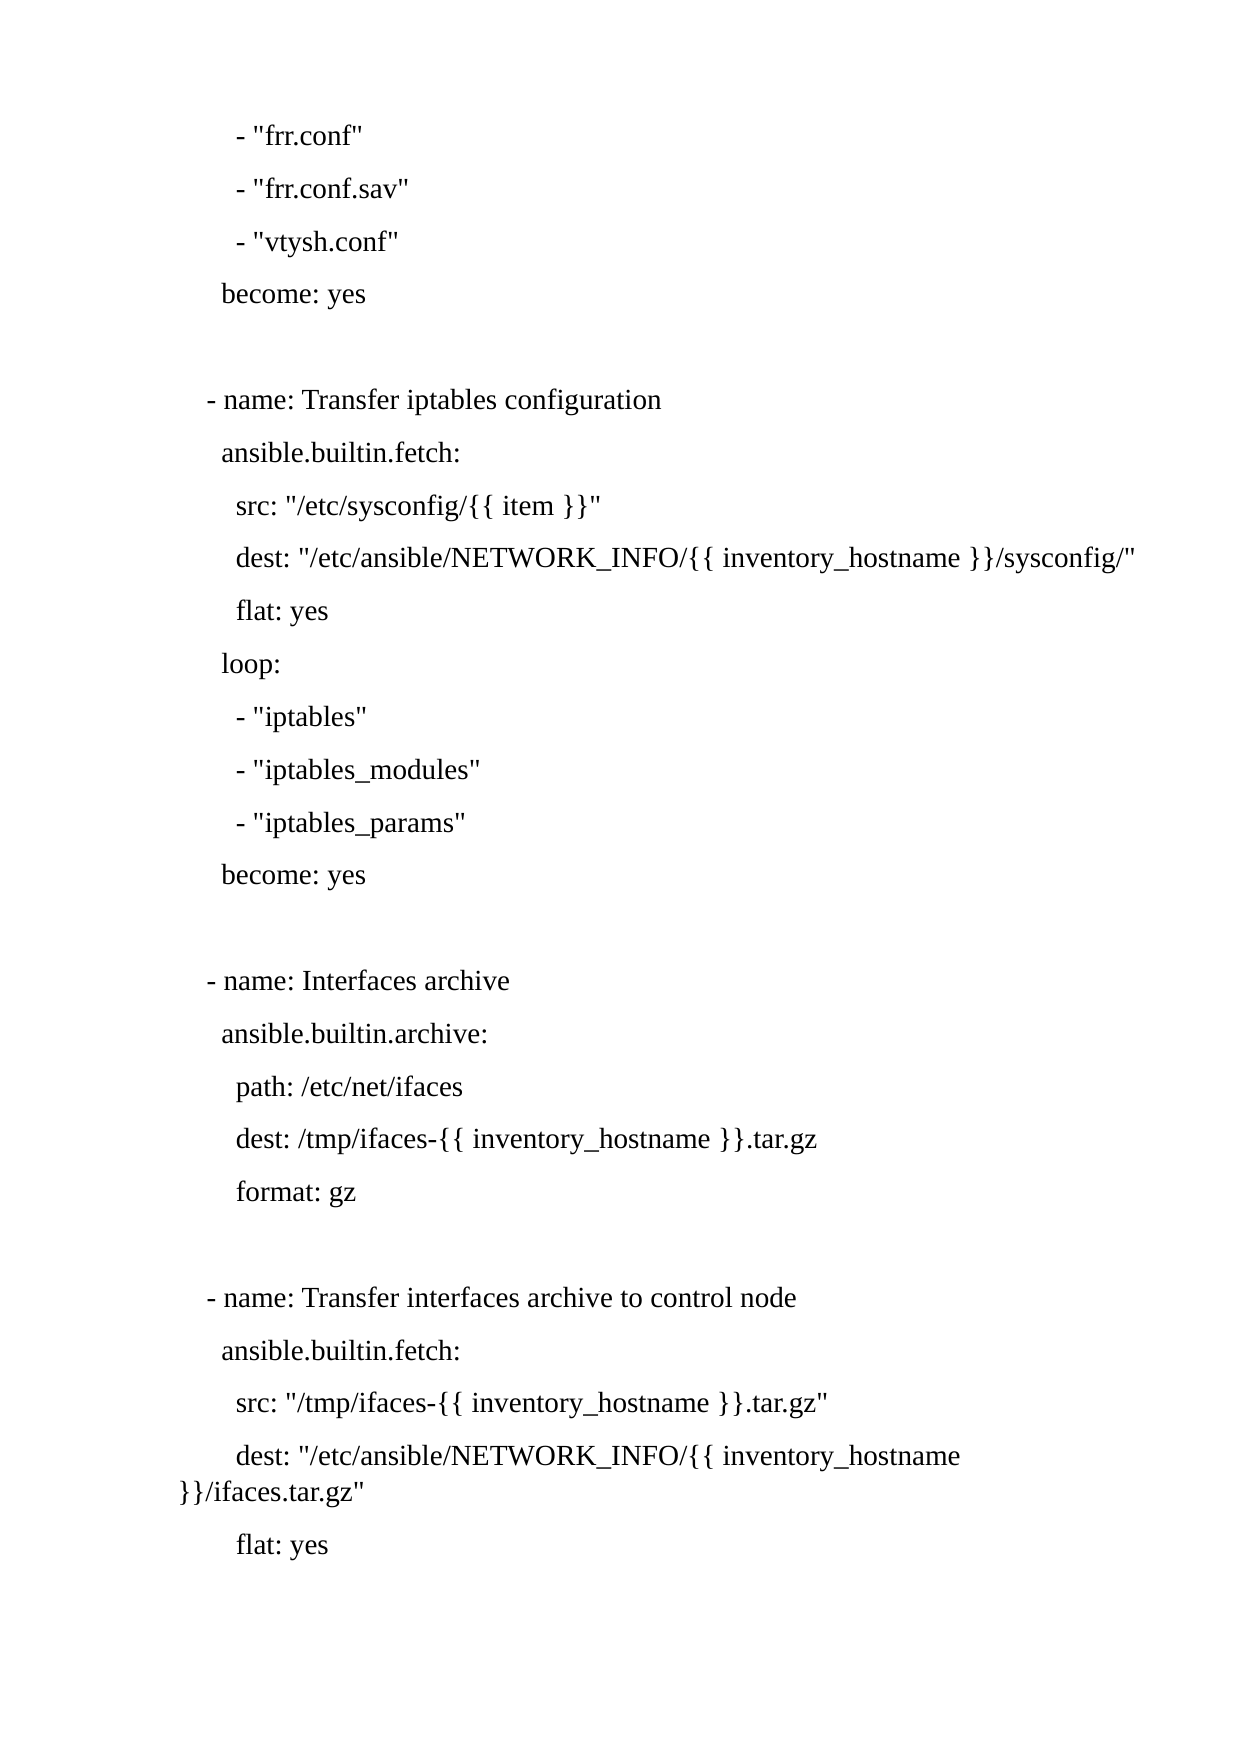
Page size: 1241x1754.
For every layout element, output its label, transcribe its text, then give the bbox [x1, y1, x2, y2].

text become: yes [177, 277, 1152, 310]
text - name: Transfer interfaces archive to control node [177, 1280, 1152, 1313]
text path: /etc/net/ifaces [177, 1069, 1152, 1102]
text src: "/etc/sysconfig/{{ item }}" [177, 488, 1152, 521]
text ansible.builtin.fetch: [177, 1333, 1152, 1366]
text flat: yes [177, 593, 1152, 627]
text - name: Interfaces archive [177, 963, 1152, 997]
text - "iptables" [177, 699, 1152, 733]
text dest: "/etc/ansible/NETWORK_INFO/{{ inventory_hostname }}/sysconfig/" [177, 541, 1152, 574]
text flat: yes [177, 1527, 1152, 1561]
text - "iptables_modules" [177, 752, 1152, 785]
text format: gz [177, 1174, 1152, 1208]
text dest: /tmp/ifaces-{{ inventory_hostname }}.tar.gz [177, 1122, 1152, 1155]
text become: yes [177, 857, 1152, 891]
text loop: [177, 646, 1152, 680]
text ansible.builtin.archive: [177, 1016, 1152, 1049]
text dest: "/etc/ansible/NETWORK_INFO/{{ inventory_hostname }}/ifaces.tar.gz" [177, 1438, 1152, 1508]
text - "frr.conf" [177, 118, 1152, 152]
text - "vtysh.conf" [177, 224, 1152, 257]
text ansible.builtin.fetch: [177, 435, 1152, 468]
text - "frr.conf.sav" [177, 171, 1152, 204]
text - "iptables_params" [177, 805, 1152, 838]
text src: "/tmp/ifaces-{{ inventory_hostname }}.tar.gz" [177, 1386, 1152, 1419]
text - name: Transfer iptables configuration [177, 382, 1152, 416]
